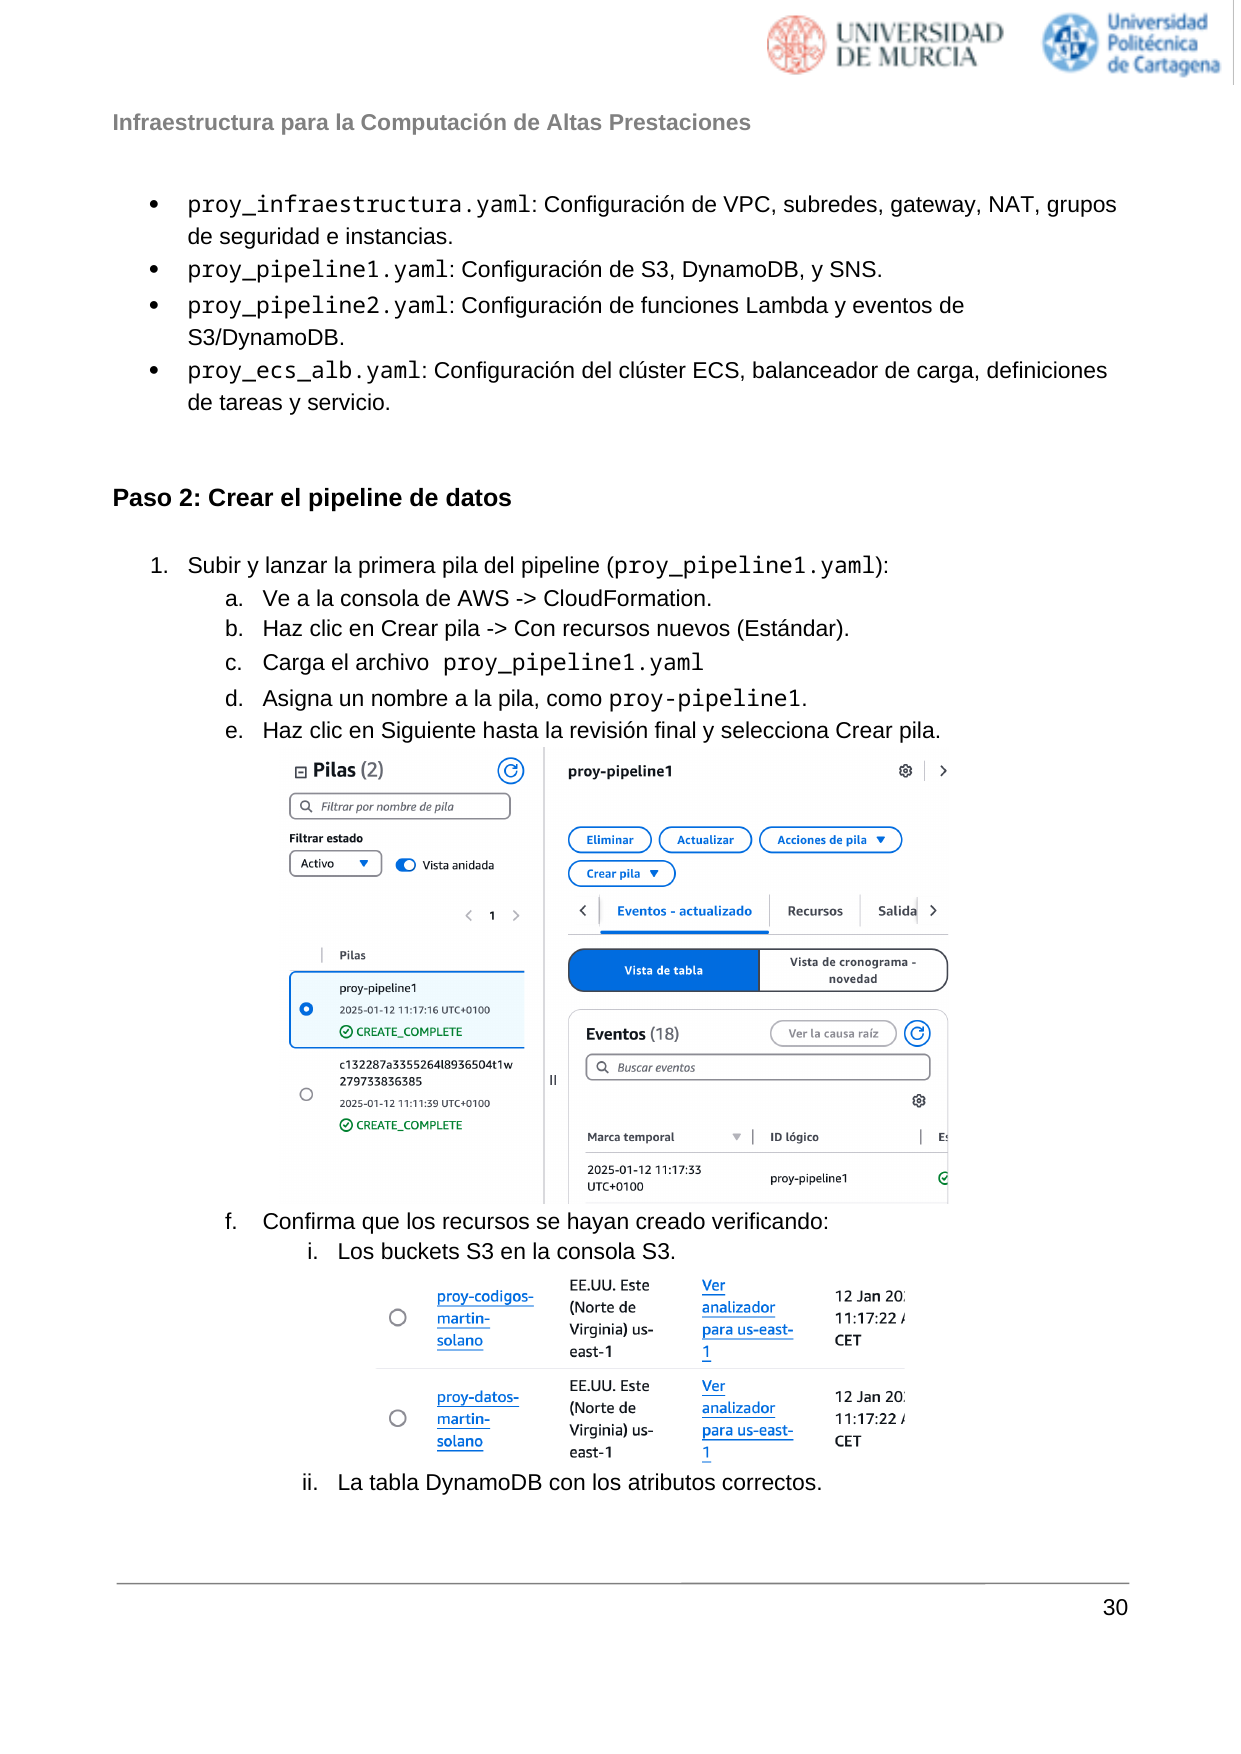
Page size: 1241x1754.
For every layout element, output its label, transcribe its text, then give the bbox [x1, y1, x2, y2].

picture [1026, 0, 1234, 82]
subtitle Paso 2: Crear el pipeline de datos [112, 483, 1128, 512]
list Haz clic en Siguiente hasta la revisión final y selecciona Crear pila. [225, 717, 1128, 744]
list proy_ecs_alb.yaml: Configuración del clúster ECS, balanceador de carga, definiciones de tareas y servicio. [150, 354, 1128, 416]
list Ve a la consola de AWS -> CloudFormation. [225, 585, 1128, 612]
list proy_pipeline2.yaml: Configuración de funciones Lambda y eventos de S3/DynamoDB. [150, 289, 1128, 350]
picture [767, 12, 1006, 77]
list proy_pipeline1.yaml: Configuración de S3, DynamoDB, y SNS. [150, 253, 1128, 284]
list Asigna un nombre a la pila, como proy-pipeline1. [225, 682, 1128, 713]
list Confirma que los recursos se hayan creado verificando: [225, 1208, 1128, 1234]
list Los buckets S3 en la consola S3. [318, 1238, 1128, 1264]
list Haz clic en Crear pila -> Con recursos nuevos (Estándar). [225, 615, 1128, 642]
list Subir y lanzar la primera pila del pipeline (proy_pipeline1.yaml): [150, 549, 1128, 581]
list Carga el archivo proy_pipeline1.yaml [225, 646, 1128, 677]
list La tabla DynamoDB con los atributos correctos. [318, 1469, 1128, 1496]
list proy_infraestructura.yaml: Configuración de VPC, subredes, gateway, NAT, grupos de seguridad e instancias. [150, 188, 1128, 249]
